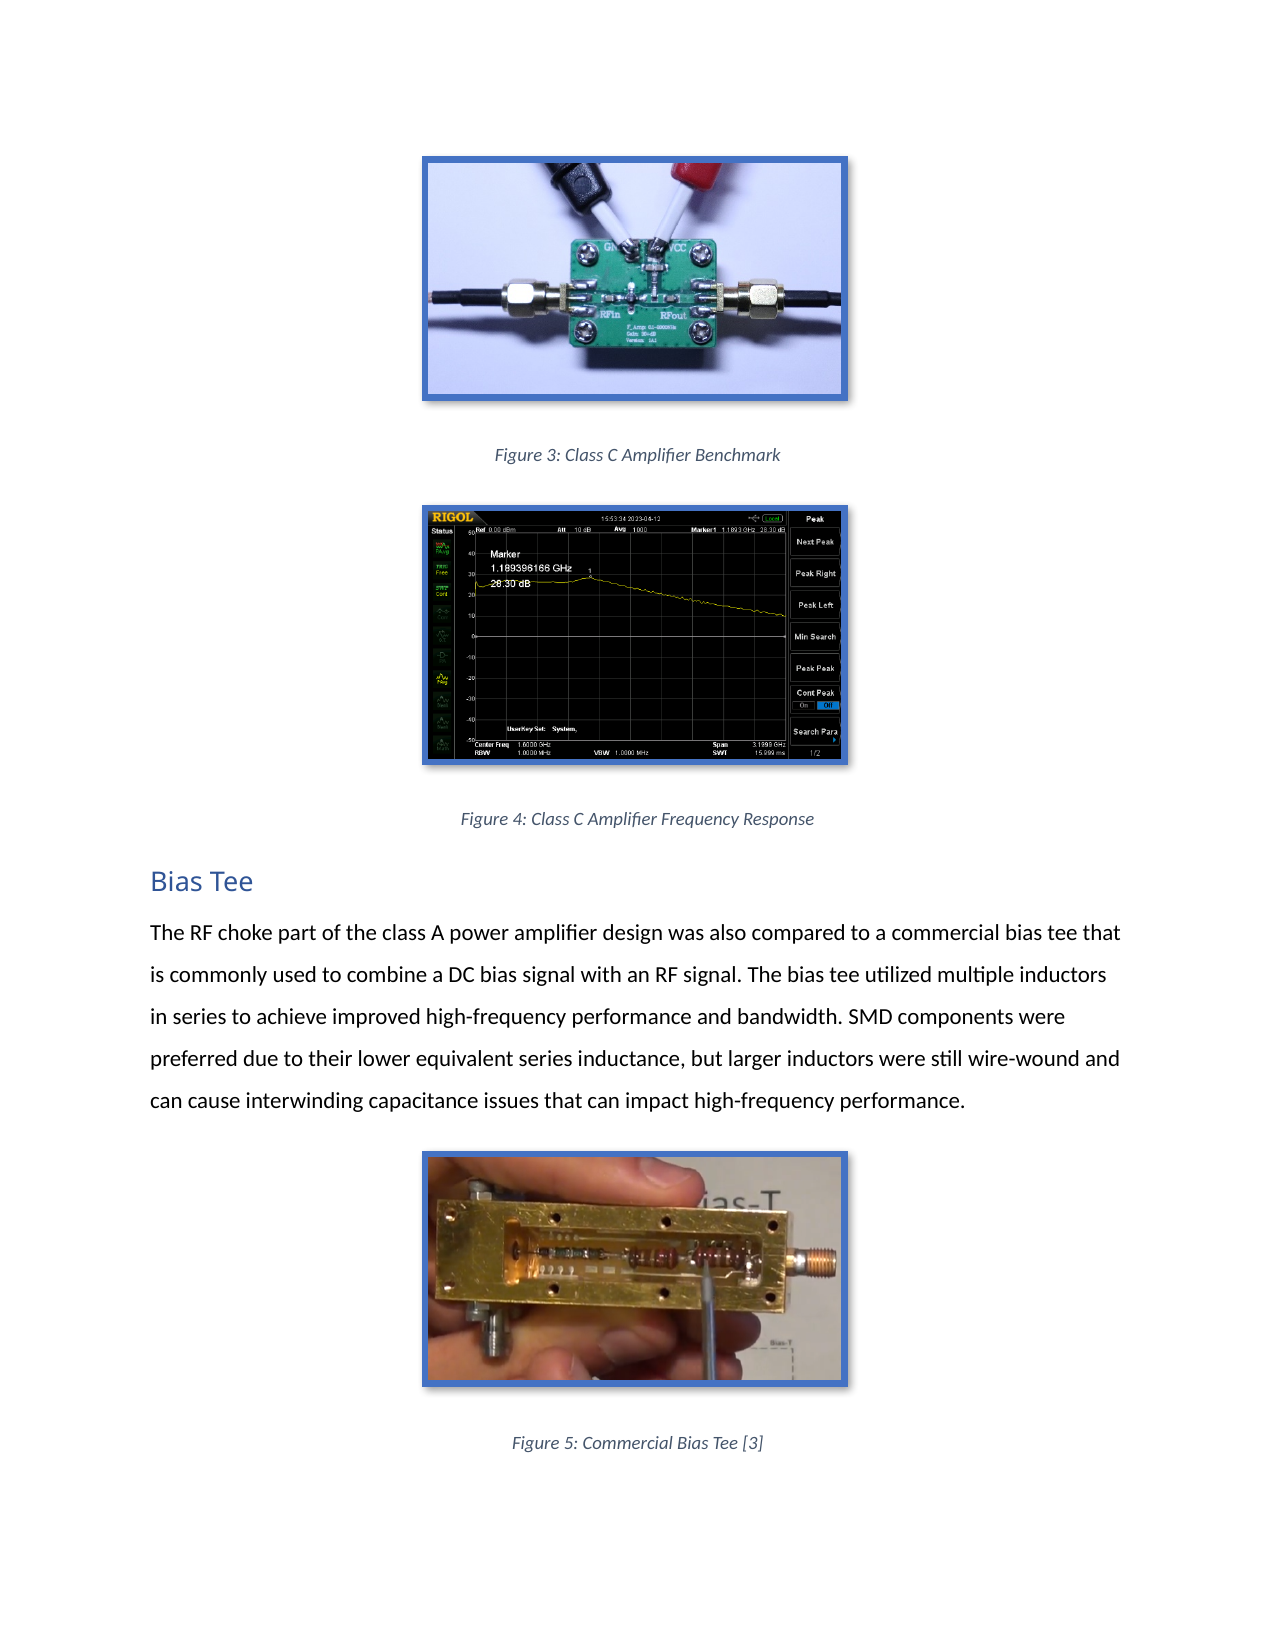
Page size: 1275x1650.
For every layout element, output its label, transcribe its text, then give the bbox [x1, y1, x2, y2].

text The RF choke part of the class A power amplifier design was also compared to a commercial bias tee that is commonly used to combine a DC bias signal with an RF signal. The bias tee utilized multiple inductors in series to achieve improved high-frequency performance and bandwidth. SMD components were preferred due to their lower equivalent series inductance, but larger inductors were still wire-wound and can cause interwinding capacitance issues that can impact high-frequency performance. [150, 918, 1125, 1114]
subtitle Bias Tee [150, 862, 1125, 899]
picture [428, 1157, 841, 1380]
picture [428, 163, 841, 394]
picture [428, 511, 841, 759]
